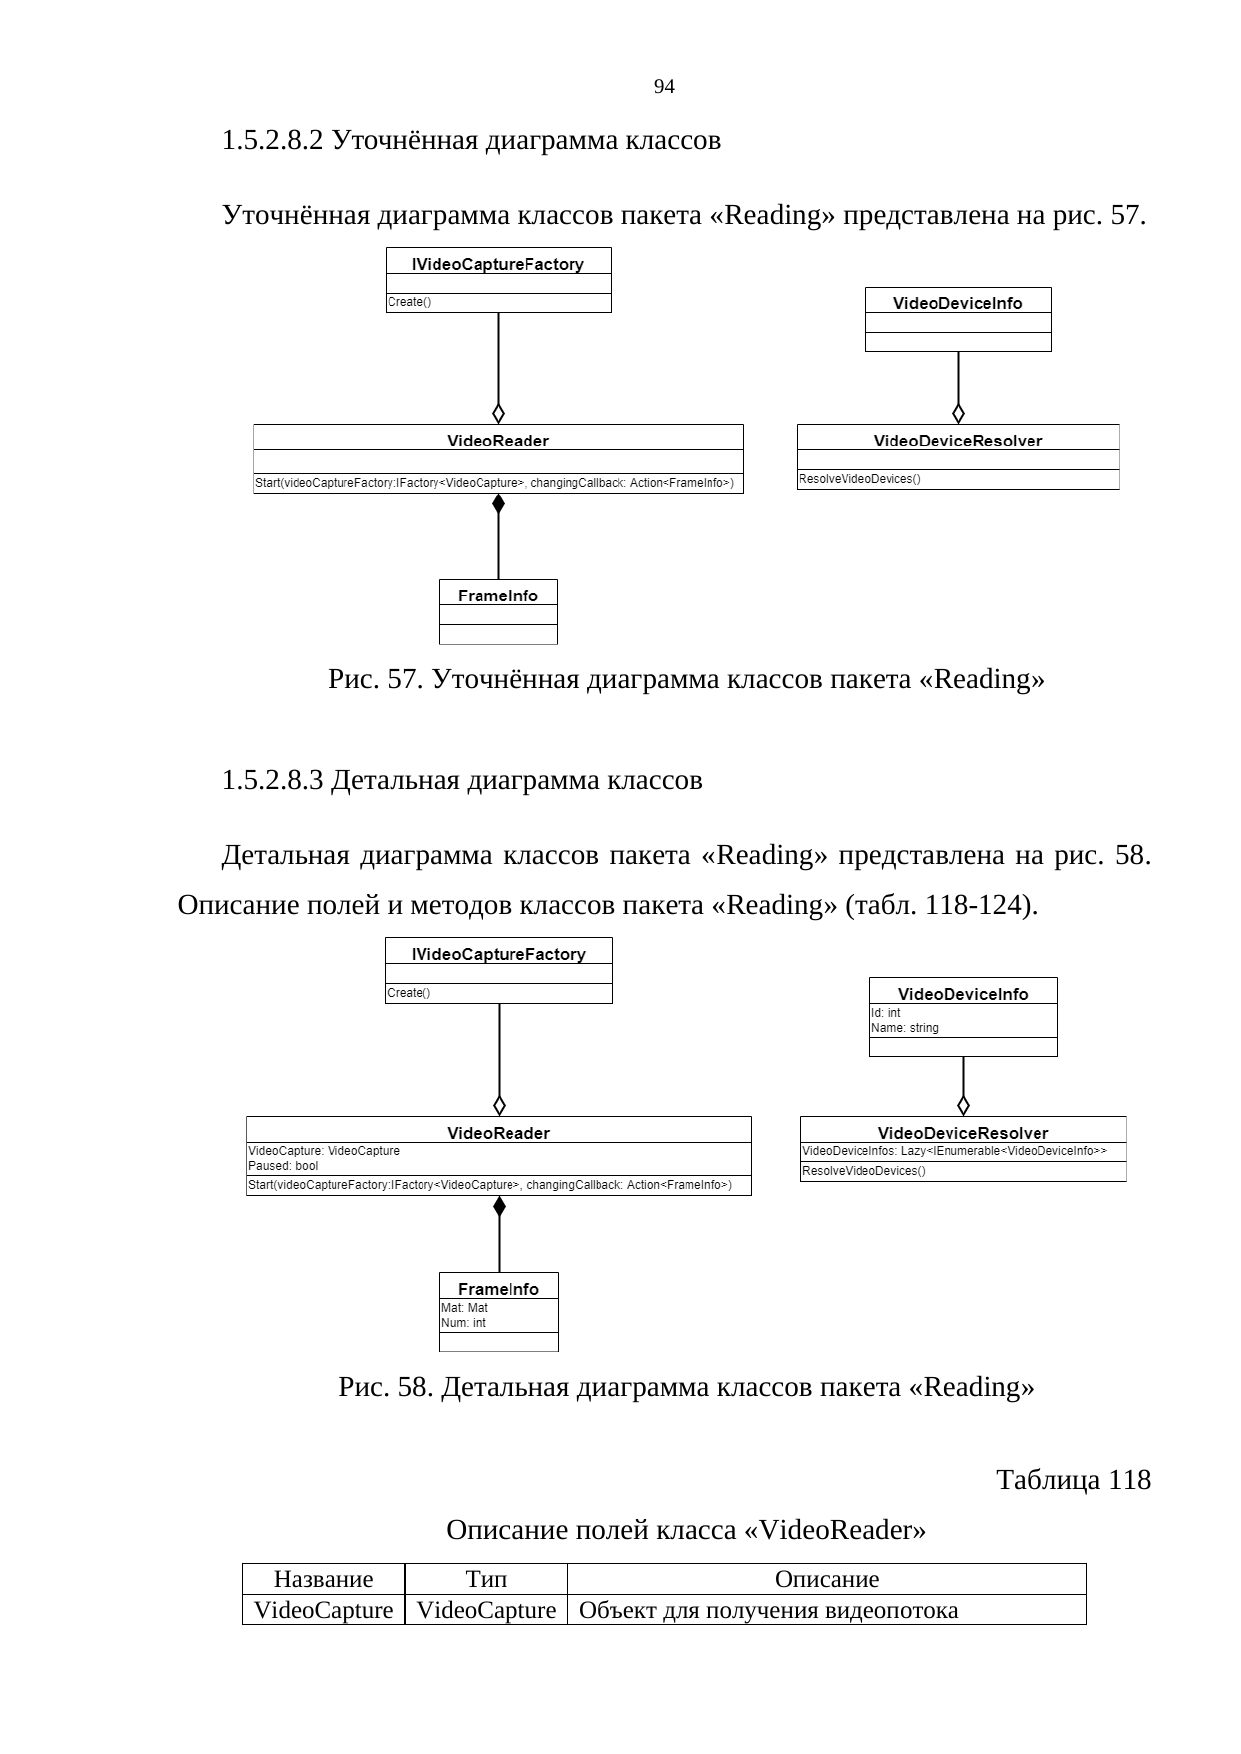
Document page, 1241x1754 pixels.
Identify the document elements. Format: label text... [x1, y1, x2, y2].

text Таблица 118 [177, 1462, 1152, 1496]
text 1.5.2.8.3 Детальная диаграмма классов [177, 762, 1152, 795]
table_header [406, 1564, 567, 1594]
text Описание полей класса «VideoReader» [177, 1512, 1152, 1546]
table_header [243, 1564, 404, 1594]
text Рис. 57. Уточнённая диаграмма классов пакета «Reading» [177, 661, 1152, 695]
text Рис. 58. Детальная диаграмма классов пакета «Reading» [177, 1369, 1152, 1402]
text Детальная диаграмма классов пакета «Reading» представлена на рис. 58. Описание полей и методов классов пакета «Reading» (табл. 118-124). [177, 837, 1152, 921]
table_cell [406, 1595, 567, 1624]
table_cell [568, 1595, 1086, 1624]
text 1.5.2.8.2 Уточнённая диаграмма классов [177, 122, 1152, 156]
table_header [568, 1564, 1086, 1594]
picture [246, 937, 1127, 1352]
picture [253, 247, 1120, 645]
text Уточнённая диаграмма классов пакета «Reading» представлена на рис. 57. [177, 197, 1152, 231]
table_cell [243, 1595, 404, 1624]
